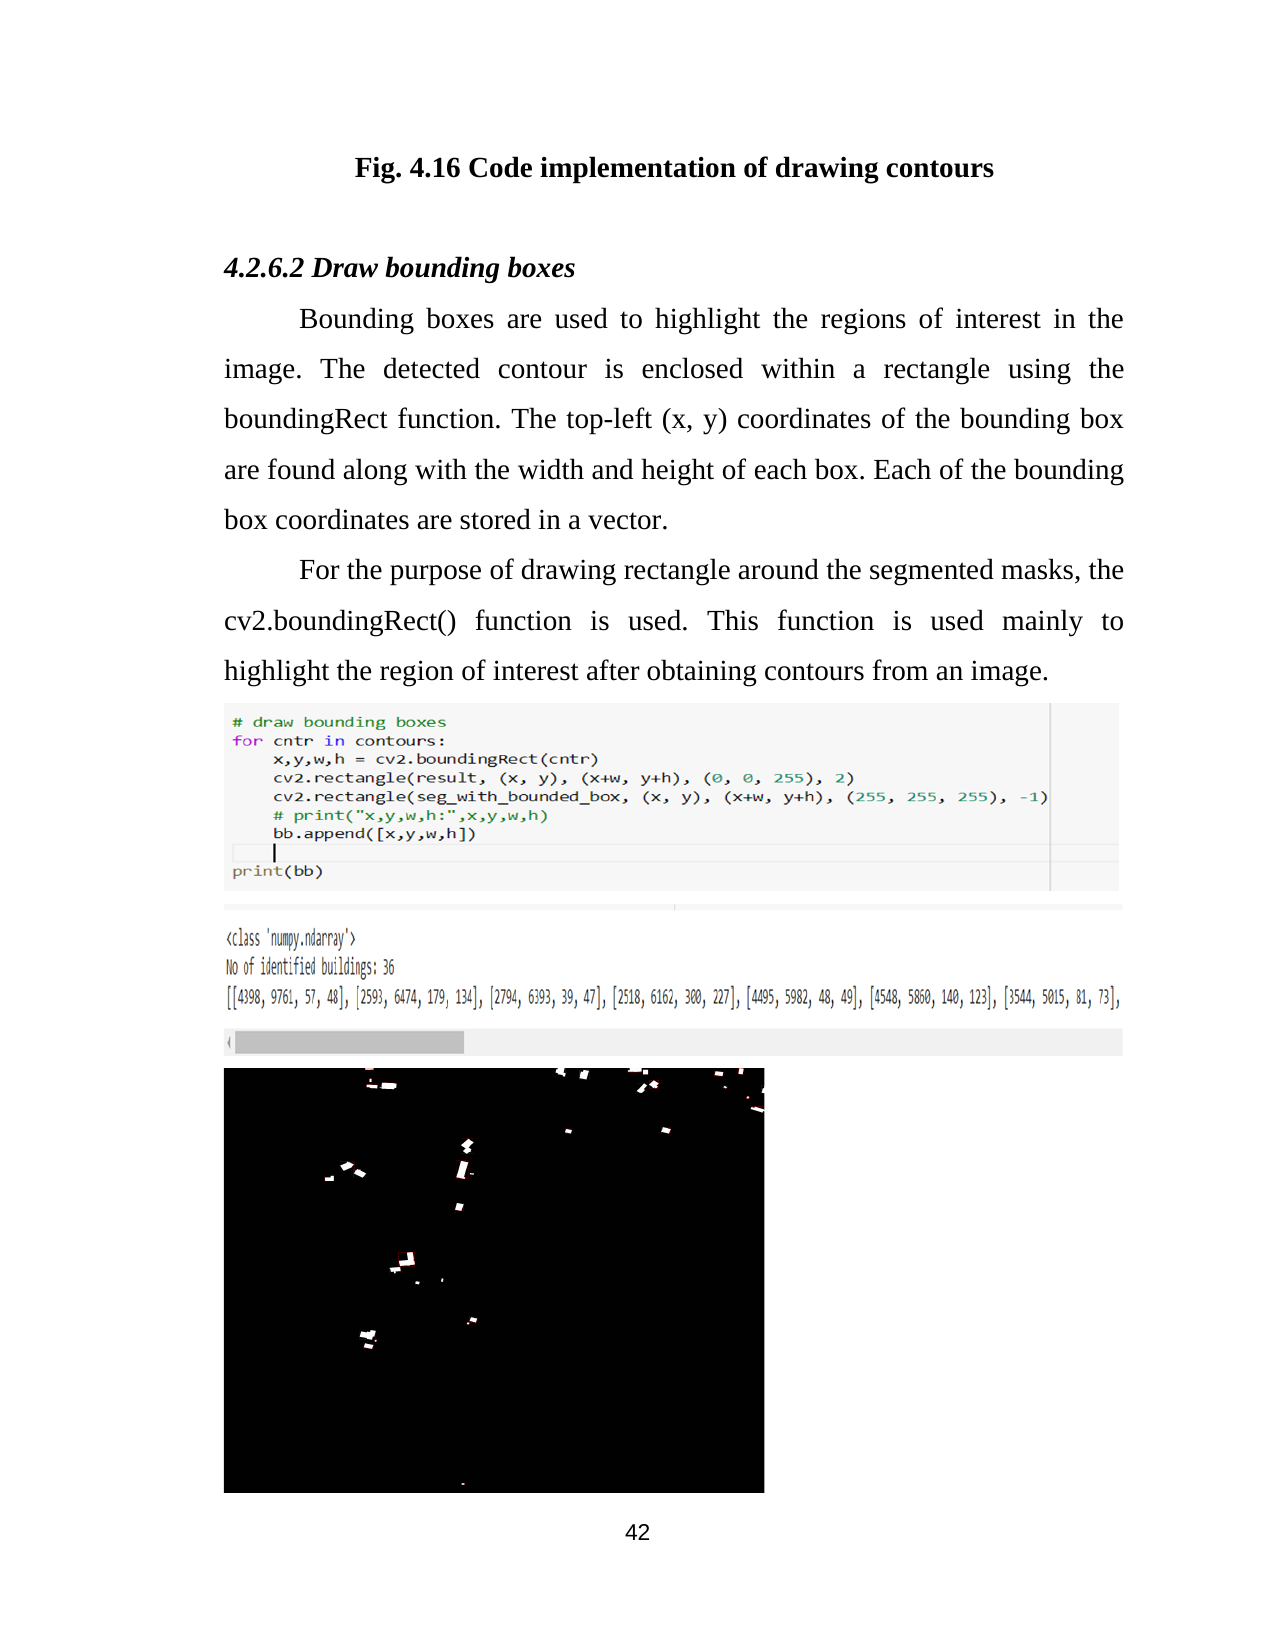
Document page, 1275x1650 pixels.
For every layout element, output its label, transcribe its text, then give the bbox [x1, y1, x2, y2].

picture [223, 904, 1123, 1056]
text For the purpose of drawing rectangle around the segmented masks, the cv2.boundingRect() function is used. This function is used mainly to highlight the region of interest after obtaining contours from an image. [224, 552, 1125, 687]
text Bounding boxes are used to highlight the regions of interest in the image. The detected contour is enclosed within a rectangle using the boundingRect function. The top-left (x, y) coordinates of the bounding box are found along with the width and height of each box. Each of the bounding box coordinates are stored in a vector. [224, 301, 1125, 536]
text Fig. 4.16 Code implementation of drawing contours [224, 150, 1125, 183]
picture [223, 703, 1119, 891]
picture [223, 1068, 765, 1493]
text 4.2.6.2 Draw bounding boxes [224, 251, 1125, 284]
